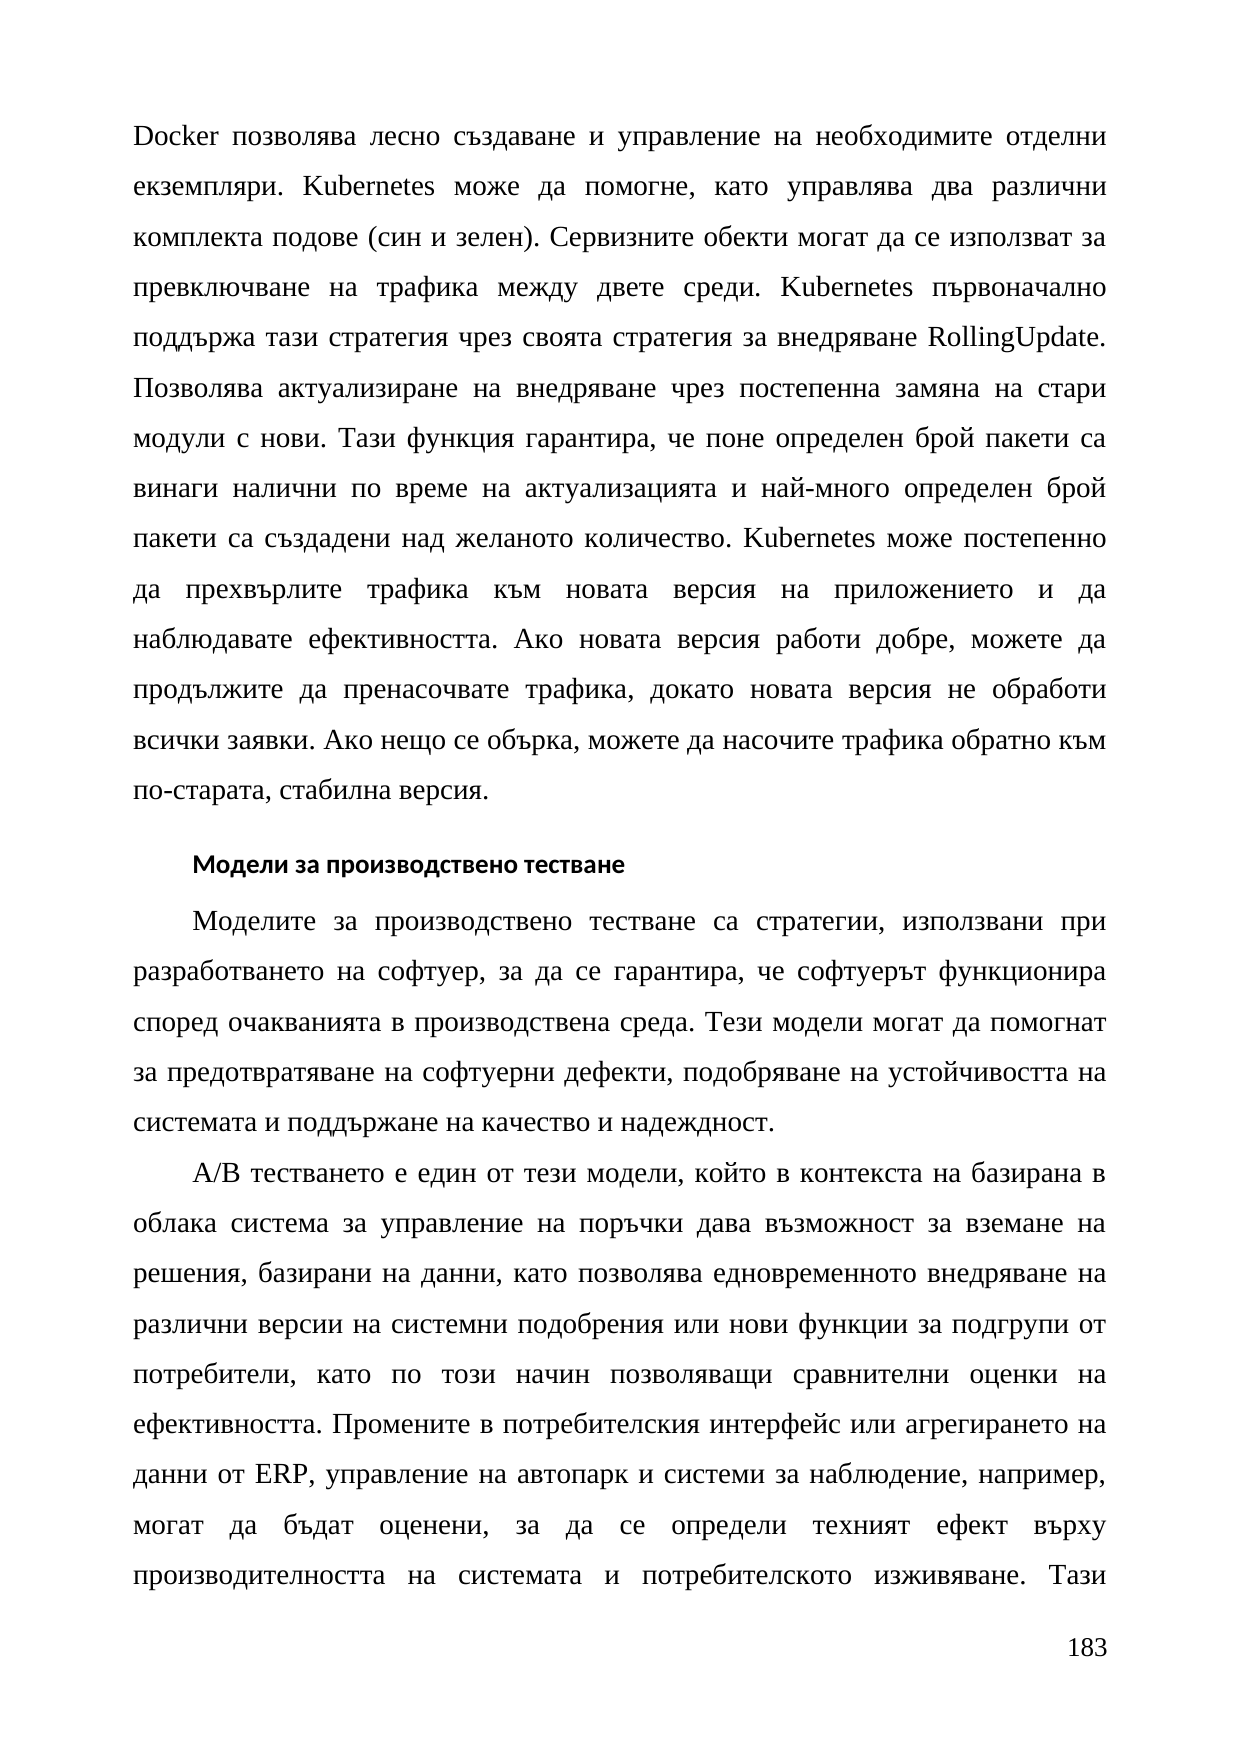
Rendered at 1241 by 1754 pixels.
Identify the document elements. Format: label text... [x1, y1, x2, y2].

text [133, 1155, 1107, 1591]
subtitle Модели за производствено тестване [133, 847, 1107, 881]
text Моделите за производствено тестване са стратегии, използвани при разработването на софтуер, за да се гарантира, че софтуерът функционира според очакванията в производствена среда. Тези модели могат да помогнат за предотвратяване на софтуерни дефекти, подобряване на устойчивостта на системата и поддържане на качество и надеждност. [133, 903, 1107, 1138]
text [133, 118, 1107, 806]
